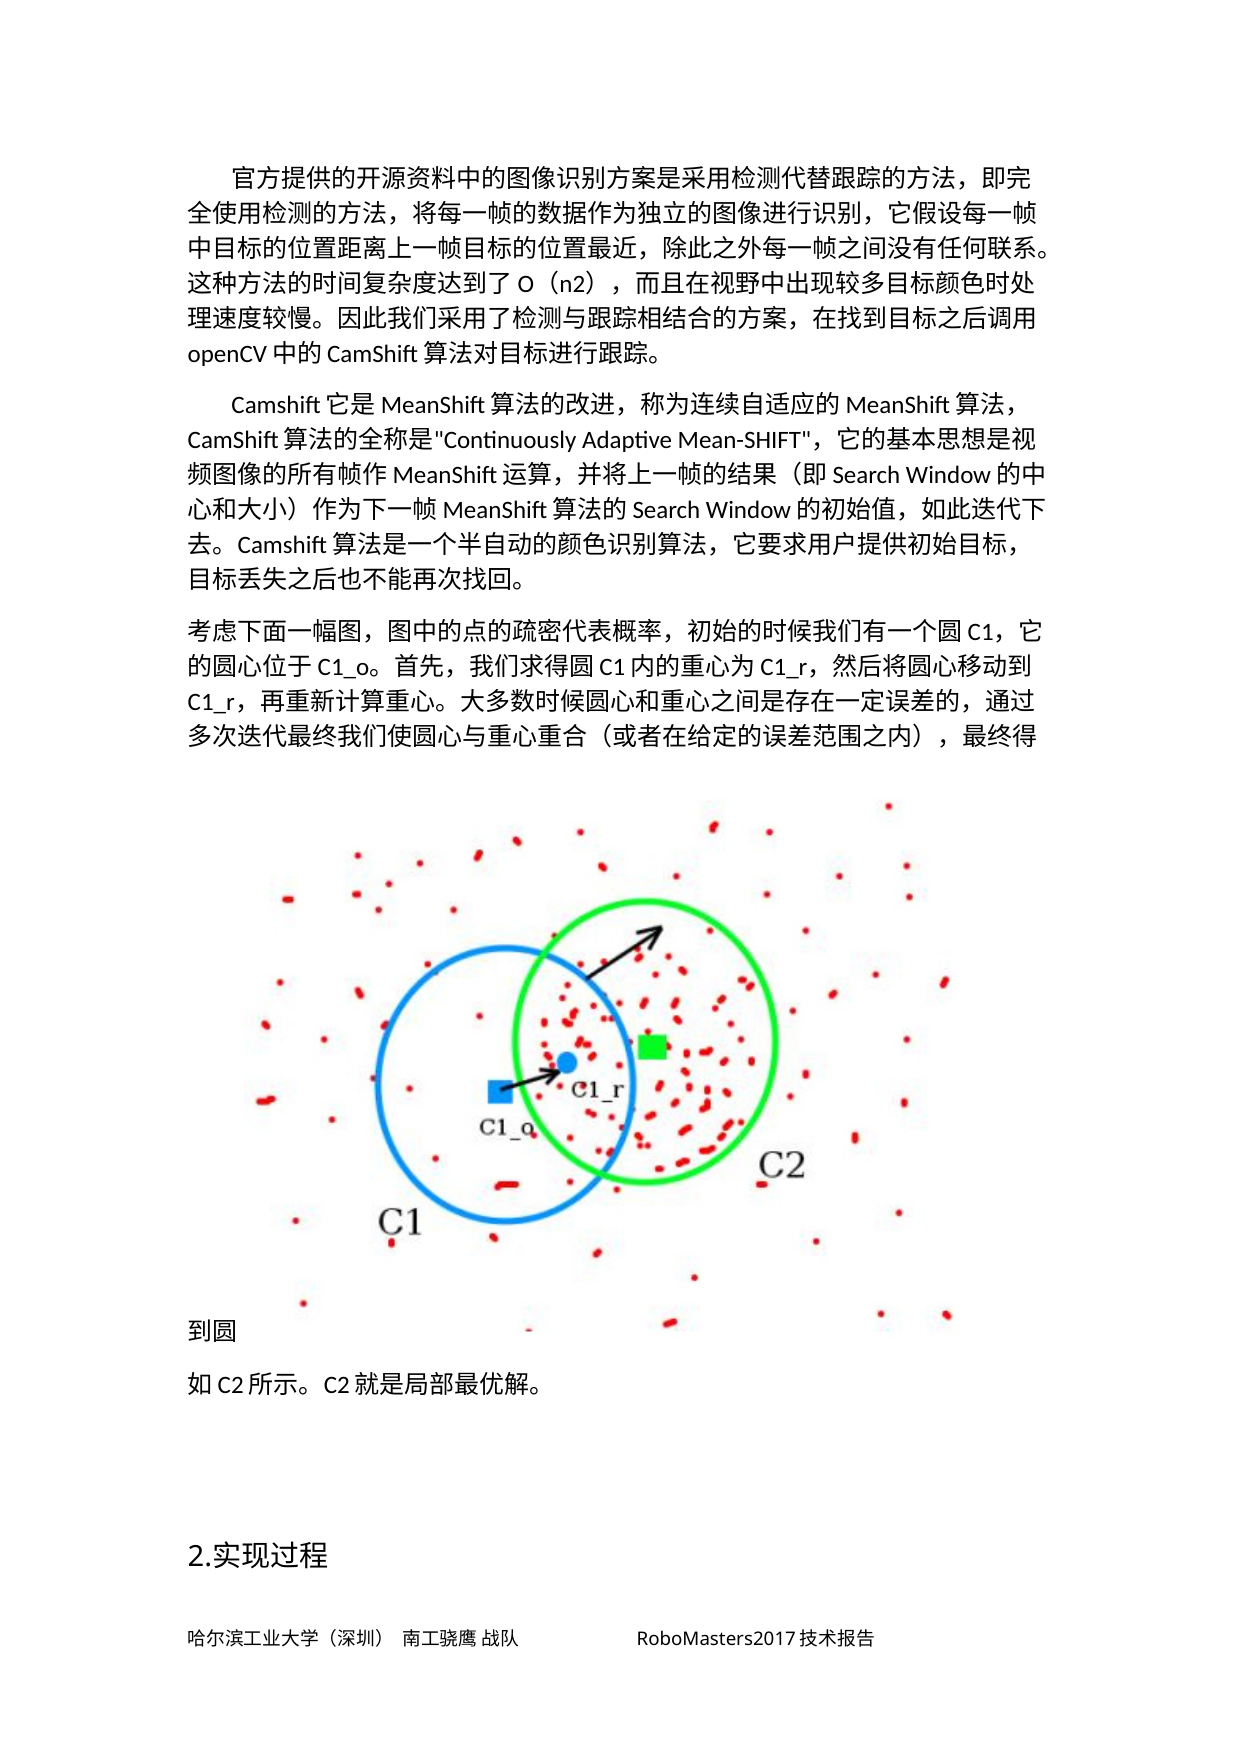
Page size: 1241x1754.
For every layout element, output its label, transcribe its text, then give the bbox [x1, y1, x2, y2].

picture [237, 796, 962, 1338]
text Camshift它是MeanShift算法的改进，称为连续自适应的MeanShift算法，CamShift算法的全称是"Continuously Adaptive Mean-SHIFT"，它的基本思想是视频图像的所有帧作MeanShift运算，并将上一帧的结果（即Search Window的中心和大小）作为下一帧MeanShift算法的Search Window的初始值，如此迭代下去。Camshift算法是一个半自动的颜色识别算法，它要求用户提供初始目标，目标丢失之后也不能再次找回。 [187, 388, 1053, 596]
text 官方提供的开源资料中的图像识别方案是采用检测代替跟踪的方法，即完全使用检测的方法，将每一帧的数据作为独立的图像进行识别，它假设每一帧中目标的位置距离上一帧目标的位置最近，除此之外每一帧之间没有任何联系。这种方法的时间复杂度达到了O（n2），而且在视野中出现较多目标颜色时处理速度较慢。因此我们采用了检测与跟踪相结合的方案，在找到目标之后调用openCV中的CamShift算法对目标进行跟踪。 [187, 162, 1053, 369]
text 如C2所示。C2就是局部最优解。 [187, 1368, 1053, 1401]
text 2.实现过程 [187, 1523, 1053, 1588]
